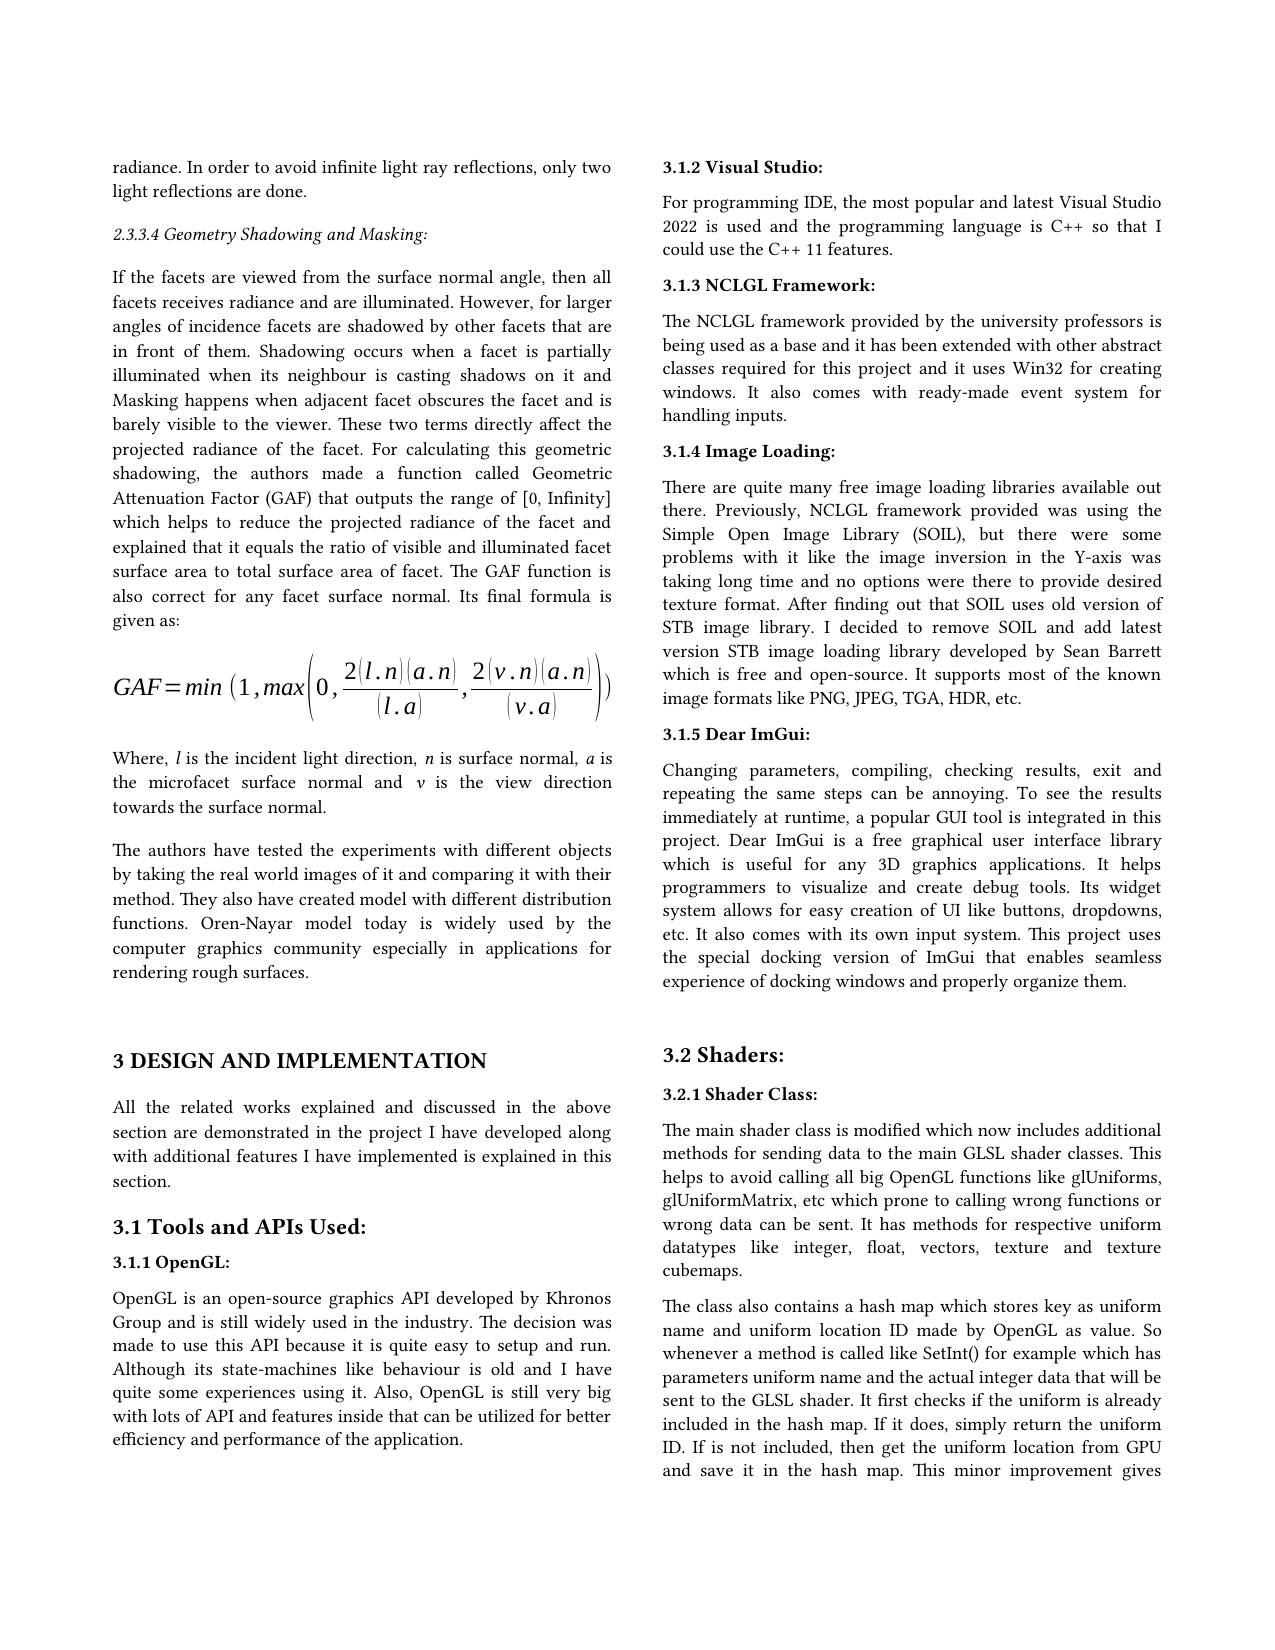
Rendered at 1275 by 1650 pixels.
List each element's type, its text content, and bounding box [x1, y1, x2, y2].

text Where, l is the incident light direction, n is surface normal, a is the microfacet surface normal and v is the view direction towards the surface normal. [112, 747, 612, 818]
text 3.2 Shaders: [662, 1042, 1162, 1068]
text If the facets are viewed from the surface normal angle, then all facets receives radiance and are illuminated. However, for larger angles of incidence facets are shadowed by other facets that are in front of them. Shadowing occurs when a facet is partially illuminated when its neighbour is casting shadows on it and Masking happens when adjacent facet obscures the facet and is barely visible to the viewer. These two terms directly affect the projected radiance of the facet. For calculating this geometric shadowing, the authors made a function called Geometric Attenuation Factor (GAF) that outputs the range of [0, Infinity] which helps to reduce the projected radiance of the facet and explained that it equals the ratio of visible and illuminated facet surface area to total surface area of facet. The GAF function is also correct for any facet surface normal. Its final formula is given as: [112, 267, 612, 631]
text 3.1.2 Visual Studio: [662, 156, 1162, 178]
text The authors have tested the experiments with different objects by taking the real world images of it and comparing it with their method. They also have created model with different distribution functions. Oren-Nayar model today is widely used by the computer graphics community especially in applications for rendering rough surfaces. [112, 839, 612, 983]
text OpenGL is an open-source graphics API developed by Khronos Group and is still widely used in the industry. The decision was made to use this API because it is quite easy to setup and run. Although its state-machines like behaviour is old and I have quite some experiences using it. Also, OpenGL is still very big with lots of API and features inside that can be utilized for better efficiency and performance of the application. [112, 1288, 612, 1450]
text 3.1.1 OpenGL: [112, 1252, 612, 1273]
text 3.1.4 Image Loading: [662, 441, 1162, 462]
text 3.2.1 Shader Class: [662, 1083, 1162, 1105]
text 3.1.3 NCLGL Framework: [662, 275, 1162, 296]
text 3 DESIGN AND IMPLEMENTATION [112, 1048, 612, 1074]
text For programming IDE, the most popular and latest Visual Studio 2022 is used and the programming language is C++ so that I could use the C++ 11 features. [662, 192, 1162, 260]
text 3.1 Tools and APIs Used: [112, 1214, 612, 1240]
text There are quite many free image loading libraries available out there. Previously, NCLGL framework provided was using the Simple Open Image Library (SOIL), but there were some problems with it like the image inversion in the Y-axis was taking long time and no options were there to provide desired texture format. After finding out that SOIL uses old version of STB image library. I decided to remove SOIL and add latest version STB image loading library developed by Sean Barrett which is free and open-source. It supports most of the known image formats like PNG, JPEG, TGA, HDR, etc. [662, 477, 1162, 709]
text The main shader class is modified which now includes additional methods for sending data to the main GLSL shader classes. This helps to avoid calling all big OpenGL functions like glUniforms, glUniformMatrix, etc which prone to calling wrong functions or wrong data can be sent. It has methods for respective uniform datatypes like integer, float, vectors, texture and texture cubemaps. [662, 1119, 1162, 1281]
text All the related works explained and discussed in the above section are demonstrated in the project I have developed along with additional features I have implemented is explained in this section. [112, 1097, 612, 1192]
text Changing parameters, compiling, checking results, exit and repeating the same steps can be annoying. To see the results immediately at runtime, a popular GUI tool is integrated in this project. Dear ImGui is a free graphical user interface library which is useful for any 3D graphics applications. It helps programmers to visualize and create debug tools. Its widget system allows for easy creation of UI like buttons, dropdowns, etc. It also comes with its own input system. This project uses the special docking version of ImGui that enables seamless experience of docking windows and properly organize them. [662, 759, 1162, 992]
text The NCLGL framework provided by the university professors is being used as a base and it has been extended with other abstract classes required for this project and it uses Win32 for creating windows. It also comes with ready-made event system for handling inputs. [662, 311, 1162, 426]
text 3.1.5 Dear ImGui: [662, 723, 1162, 745]
text 2.3.3.4 Geometry Shadowing and Masking: [112, 224, 612, 245]
